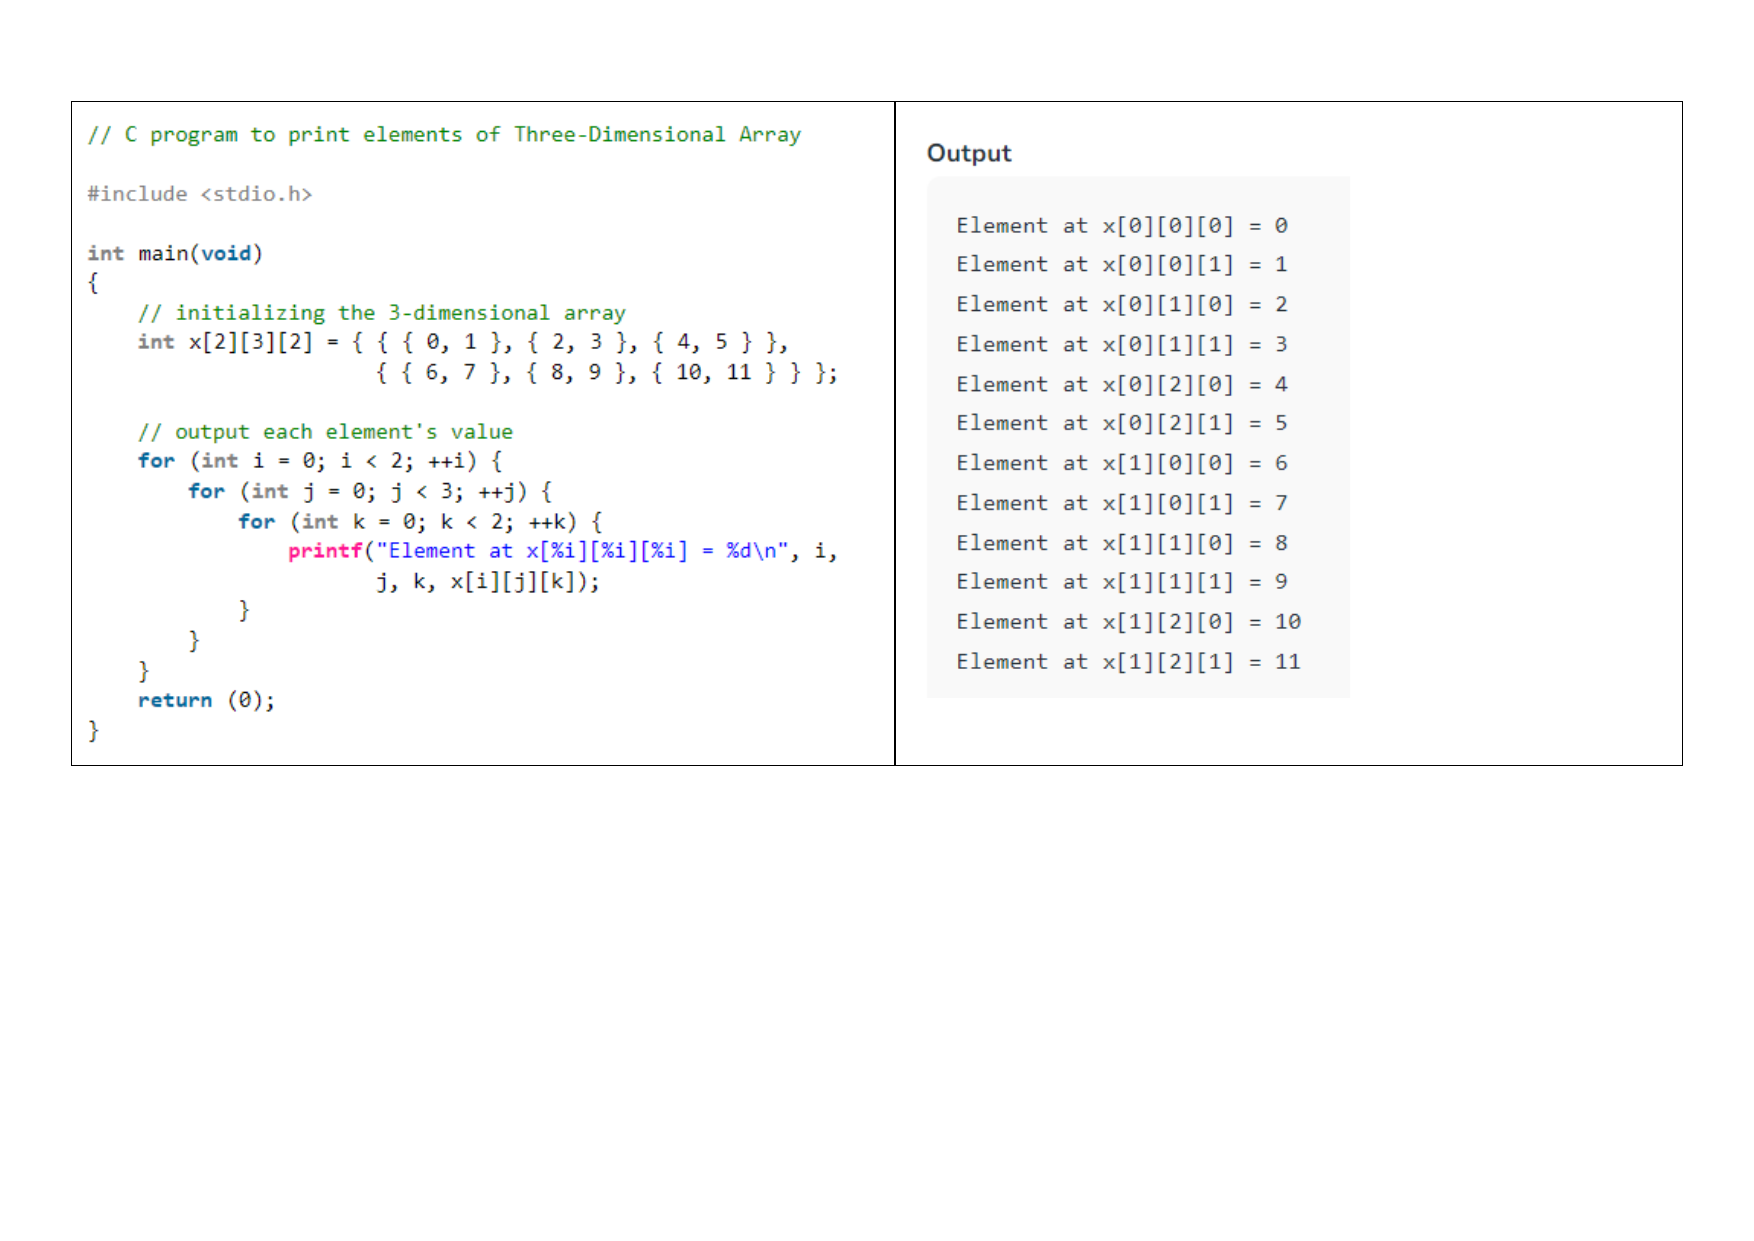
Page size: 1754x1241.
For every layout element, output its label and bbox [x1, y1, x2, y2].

picture [906, 132, 1350, 698]
picture [82, 102, 884, 762]
table_header [896, 102, 1682, 765]
table_header [72, 102, 894, 765]
